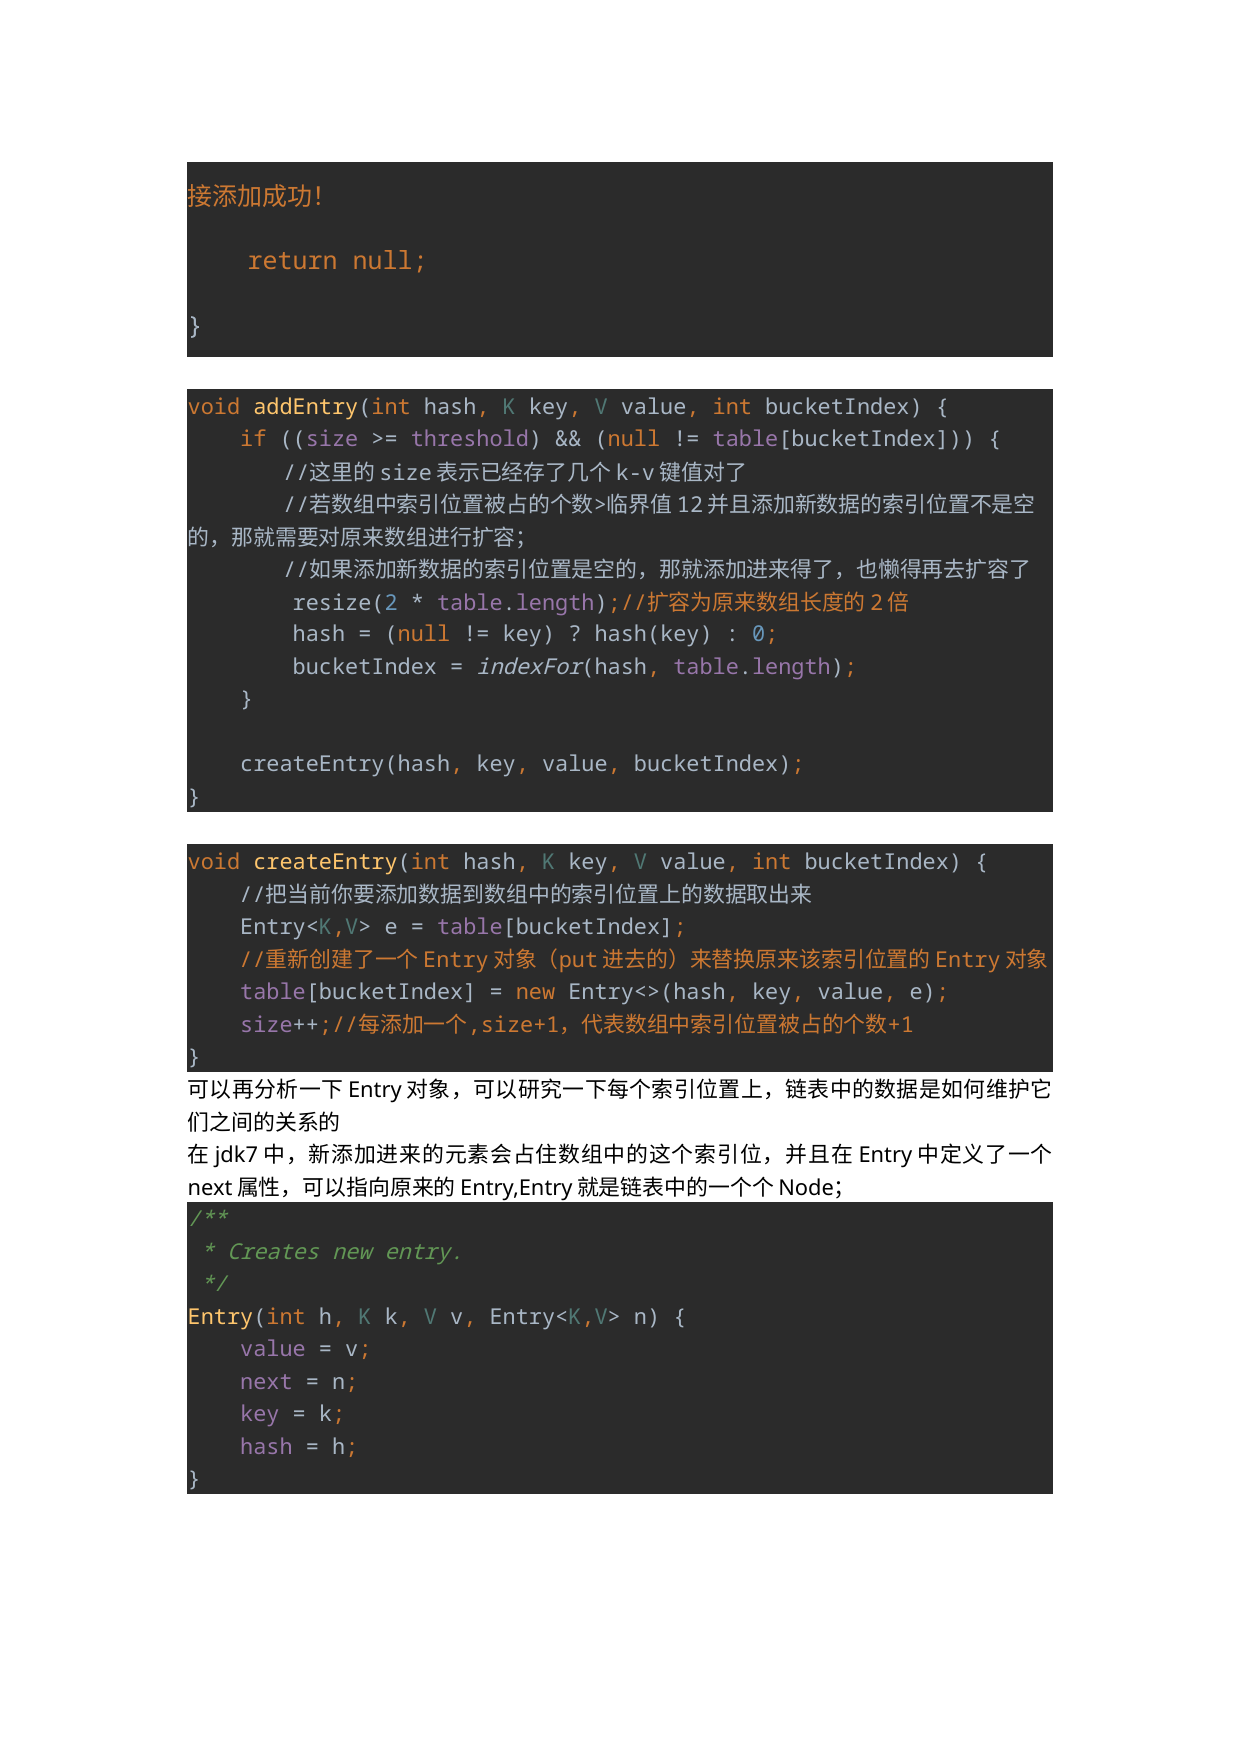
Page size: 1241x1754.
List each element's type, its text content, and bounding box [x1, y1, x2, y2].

text 可以再分析一下Entry对象，可以研究一下每个索引位置上，链表中的数据是如何维护它们之间的关系的 [187, 1072, 1053, 1137]
text /** * Creates new entry. */ Entry(int h, K k, V v, Entry<K,V> n) { value = v; next = n; key = k; hash = h; } [187, 1202, 1053, 1494]
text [187, 162, 1053, 357]
text void createEntry(int hash, K key, V value, int bucketIndex) { [187, 844, 1053, 877]
text //若数组中索引位置被占的个数>临界值12并且添加新数据的索引位置不是空的，那就需要对原来数组进行扩容； [187, 487, 1053, 552]
text //把当前你要添加数据到数组中的索引位置上的数据取出来 Entry<K,V> e = table[bucketIndex]; [187, 877, 1053, 942]
text 在jdk7中，新添加进来的元素会占住数组中的这个索引位，并且在Entry中定义了一个next属性，可以指向原来的Entry,Entry就是链表中的一个个Node； [187, 1137, 1053, 1202]
text //这里的size表示已经存了几个k-v键值对了 [187, 454, 1053, 487]
text table[bucketIndex] = new Entry<>(hash, key, value, e); size++;//每添加一个,size+1，代表数组中索引位置被占的个数+1 } [187, 974, 1053, 1072]
text //重新创建了一个Entry对象（put进去的）来替换原来该索引位置的Entry对象 [187, 942, 1053, 974]
text void addEntry(int hash, K key, V value, int bucketIndex) { if ((size >= threshold) && (null != table[bucketIndex])) { [187, 389, 1053, 454]
text //如果添加新数据的索引位置是空的，那就添加进来得了，也懒得再去扩容了 resize(2 * table.length);//扩容为原来数组长度的2倍 hash = (null != key) ? hash(key) : 0; bucketIndex = indexFor(hash, table.length); } createEntry(hash, key, value, bucketIndex); } [187, 552, 1053, 812]
